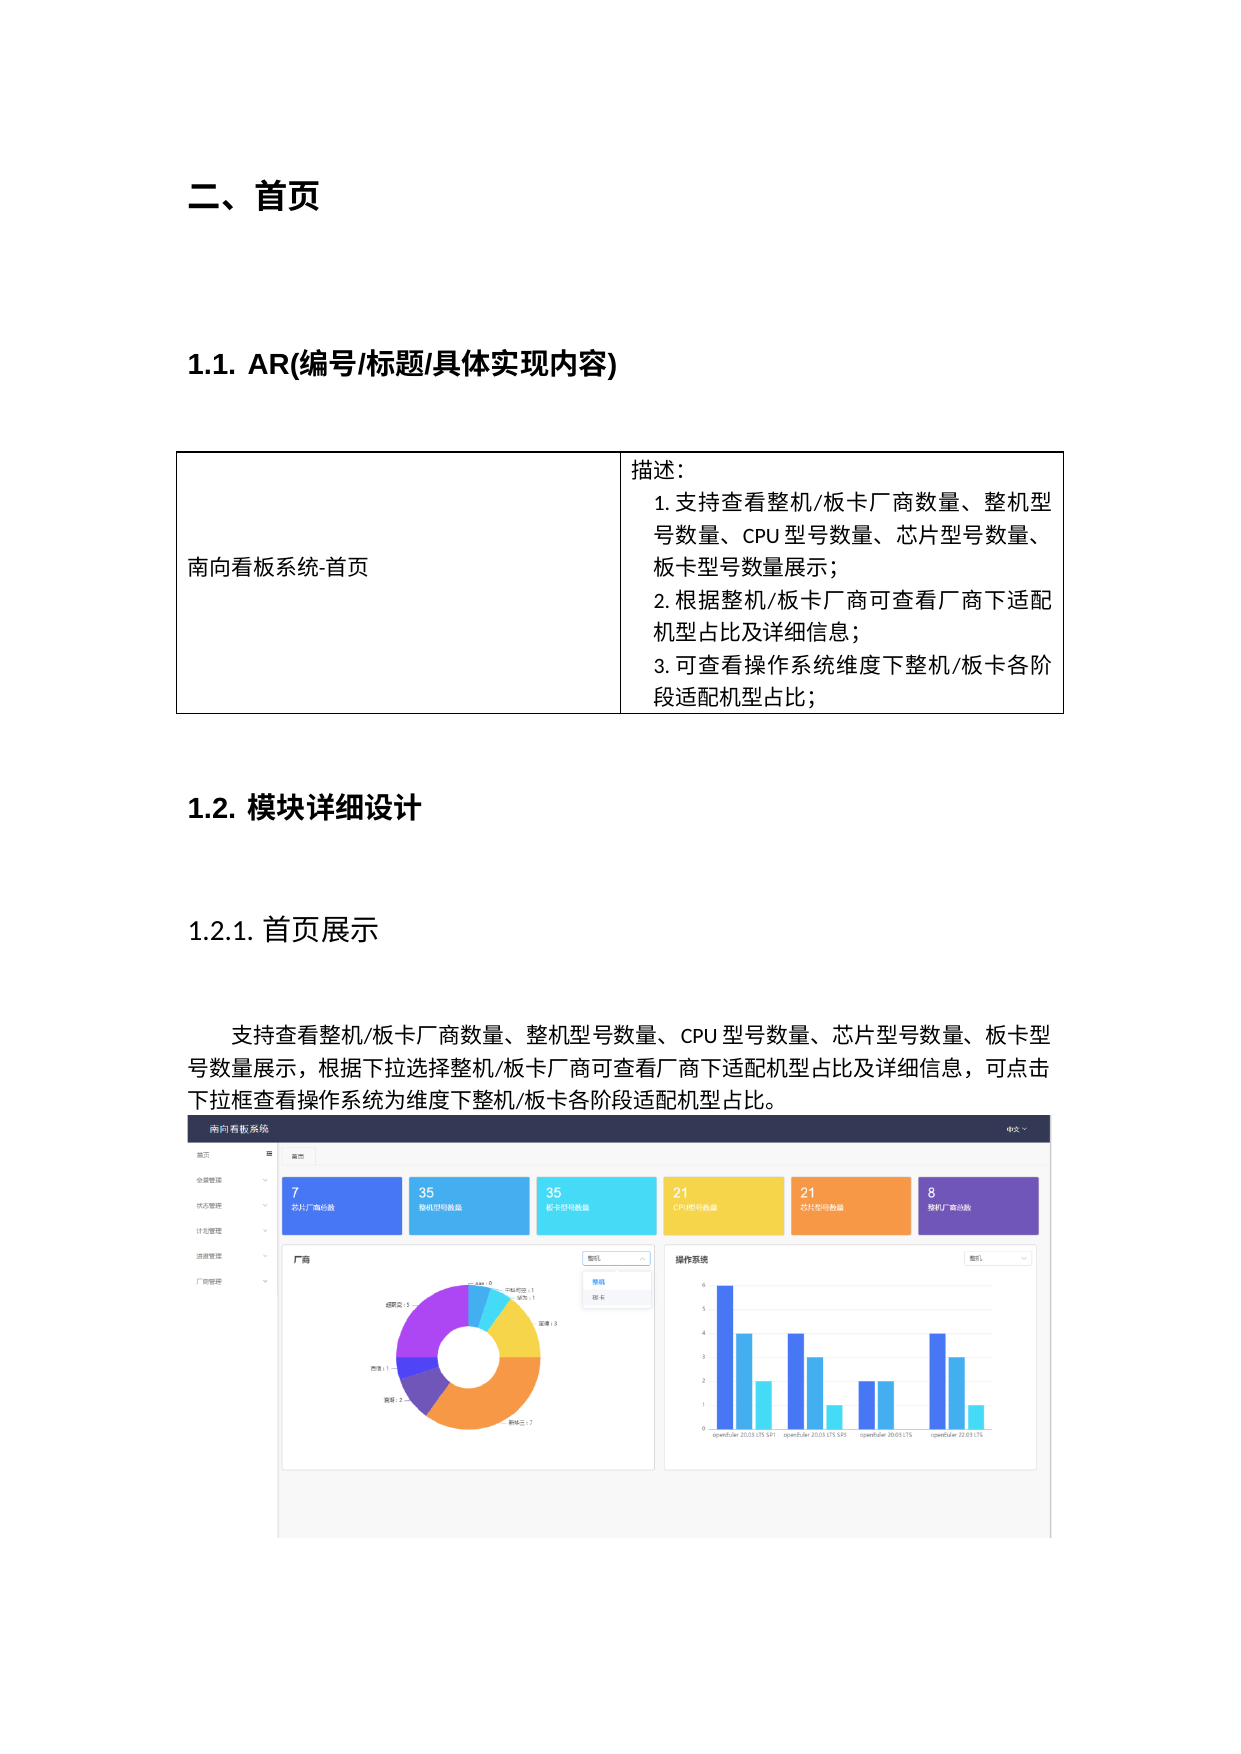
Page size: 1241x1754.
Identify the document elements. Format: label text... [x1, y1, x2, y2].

subtitle 首页 [187, 162, 1053, 227]
table_header 描述： 支持查看整机/板卡厂商数量、整机型号数量、CPU型号数量、芯片型号数量、板卡型号数量展示； 根据整机/板卡厂商可查看厂商下适配机型占比及详细信息； 可查看操作系统维度下整机/板卡各阶段适配机型占比； [621, 453, 1063, 712]
subtitle AR(编号/标题/具体实现内容) [187, 329, 1053, 394]
subtitle 模块详细设计 [187, 773, 1053, 838]
table_header 南向看板系统-首页 [177, 453, 620, 712]
picture [187, 1115, 1052, 1538]
text 支持查看整机/板卡厂商数量、整机型号数量、CPU型号数量、芯片型号数量、板卡型号数量展示，根据下拉选择整机/板卡厂商可查看厂商下适配机型占比及详细信息，可点击下拉框查看操作系统为维度下整机/板卡各阶段适配机型占比。 [187, 1018, 1053, 1116]
subtitle 首页展示 [187, 896, 1053, 961]
